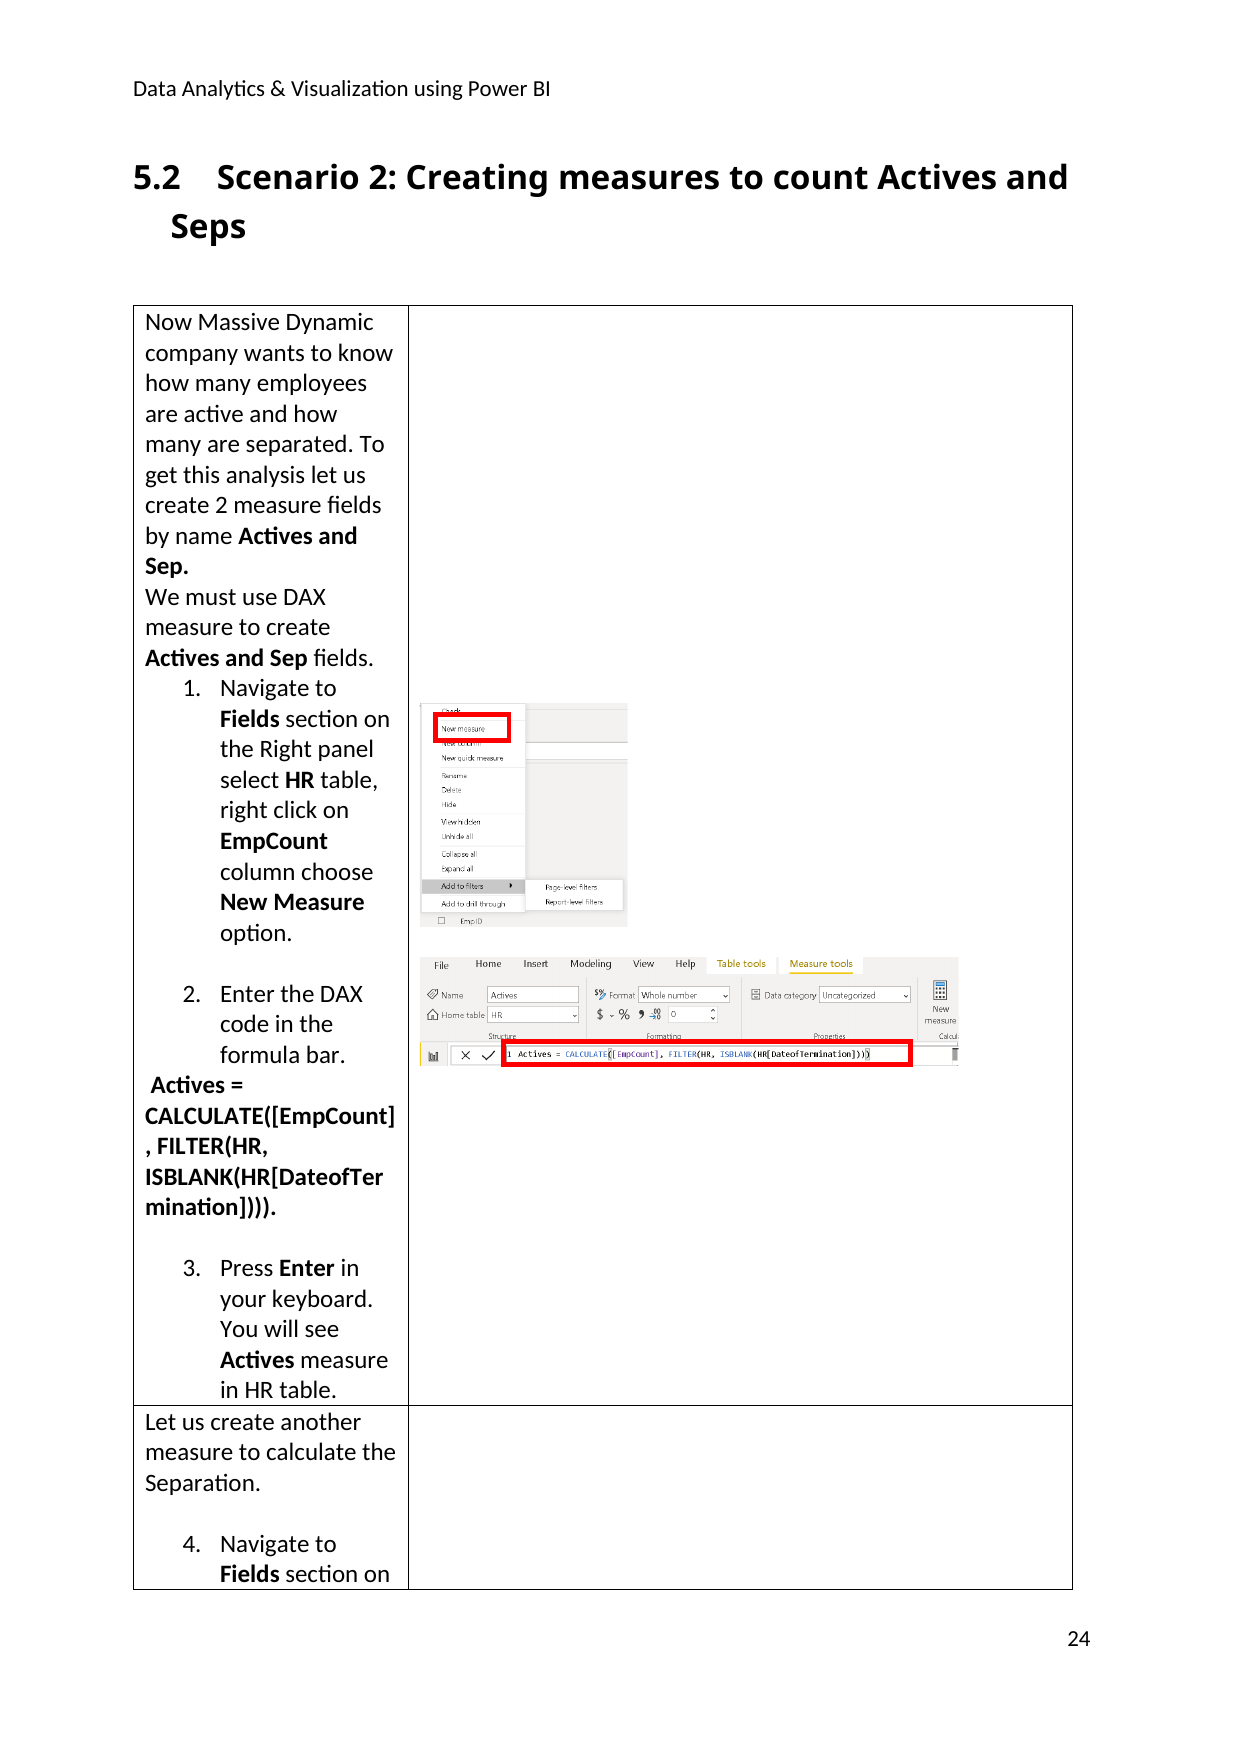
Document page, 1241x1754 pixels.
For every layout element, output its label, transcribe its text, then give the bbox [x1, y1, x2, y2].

picture [419, 957, 959, 1066]
table_cell [409, 1406, 1072, 1589]
subtitle Scenario 2: Creating measures to count Actives and Seps [133, 154, 1090, 248]
table_header [409, 306, 1072, 1405]
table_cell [134, 1406, 408, 1589]
picture [419, 703, 628, 927]
table_header Now Massive Dynamic company wants to know how many employees are active and how many are separated. To get this analysis let us create 2 measure fields by name Actives and Sep. We must use DAX measure to create Actives and Sep fields. Navigate to Fields section on the Right panel select HR table, right click on EmpCount column choose New Measure option. Enter the DAX code in the formula bar. Actives = CALCULATE([EmpCount], FILTER(HR, ISBLANK(HR[DateofTermination]))). Press Enter in your keyboard. You will see Actives measure in HR table. [134, 306, 408, 1405]
picture [506, 1044, 908, 1062]
